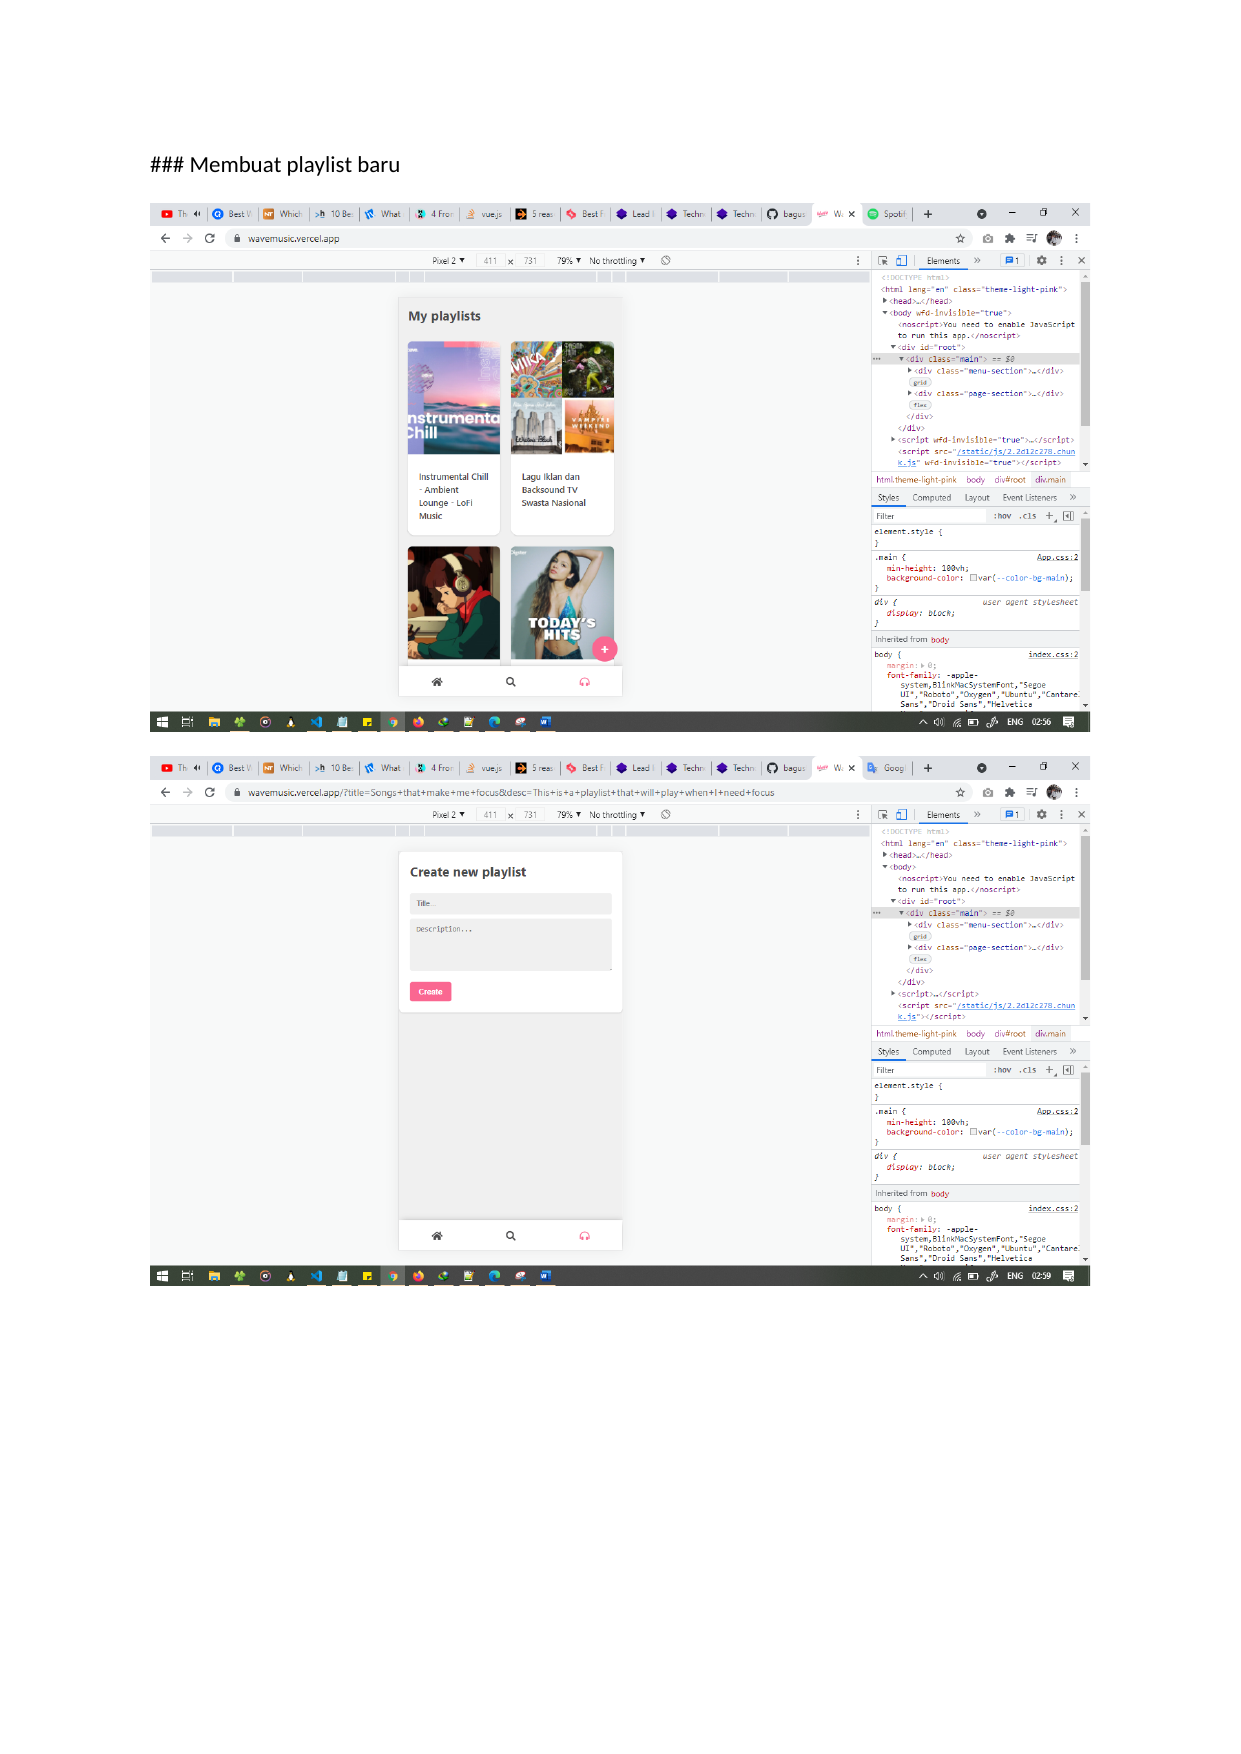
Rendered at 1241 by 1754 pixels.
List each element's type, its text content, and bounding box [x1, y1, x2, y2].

picture [150, 756, 1091, 1286]
text ### Membuat playlist baru [150, 150, 1090, 178]
picture [150, 203, 1091, 732]
